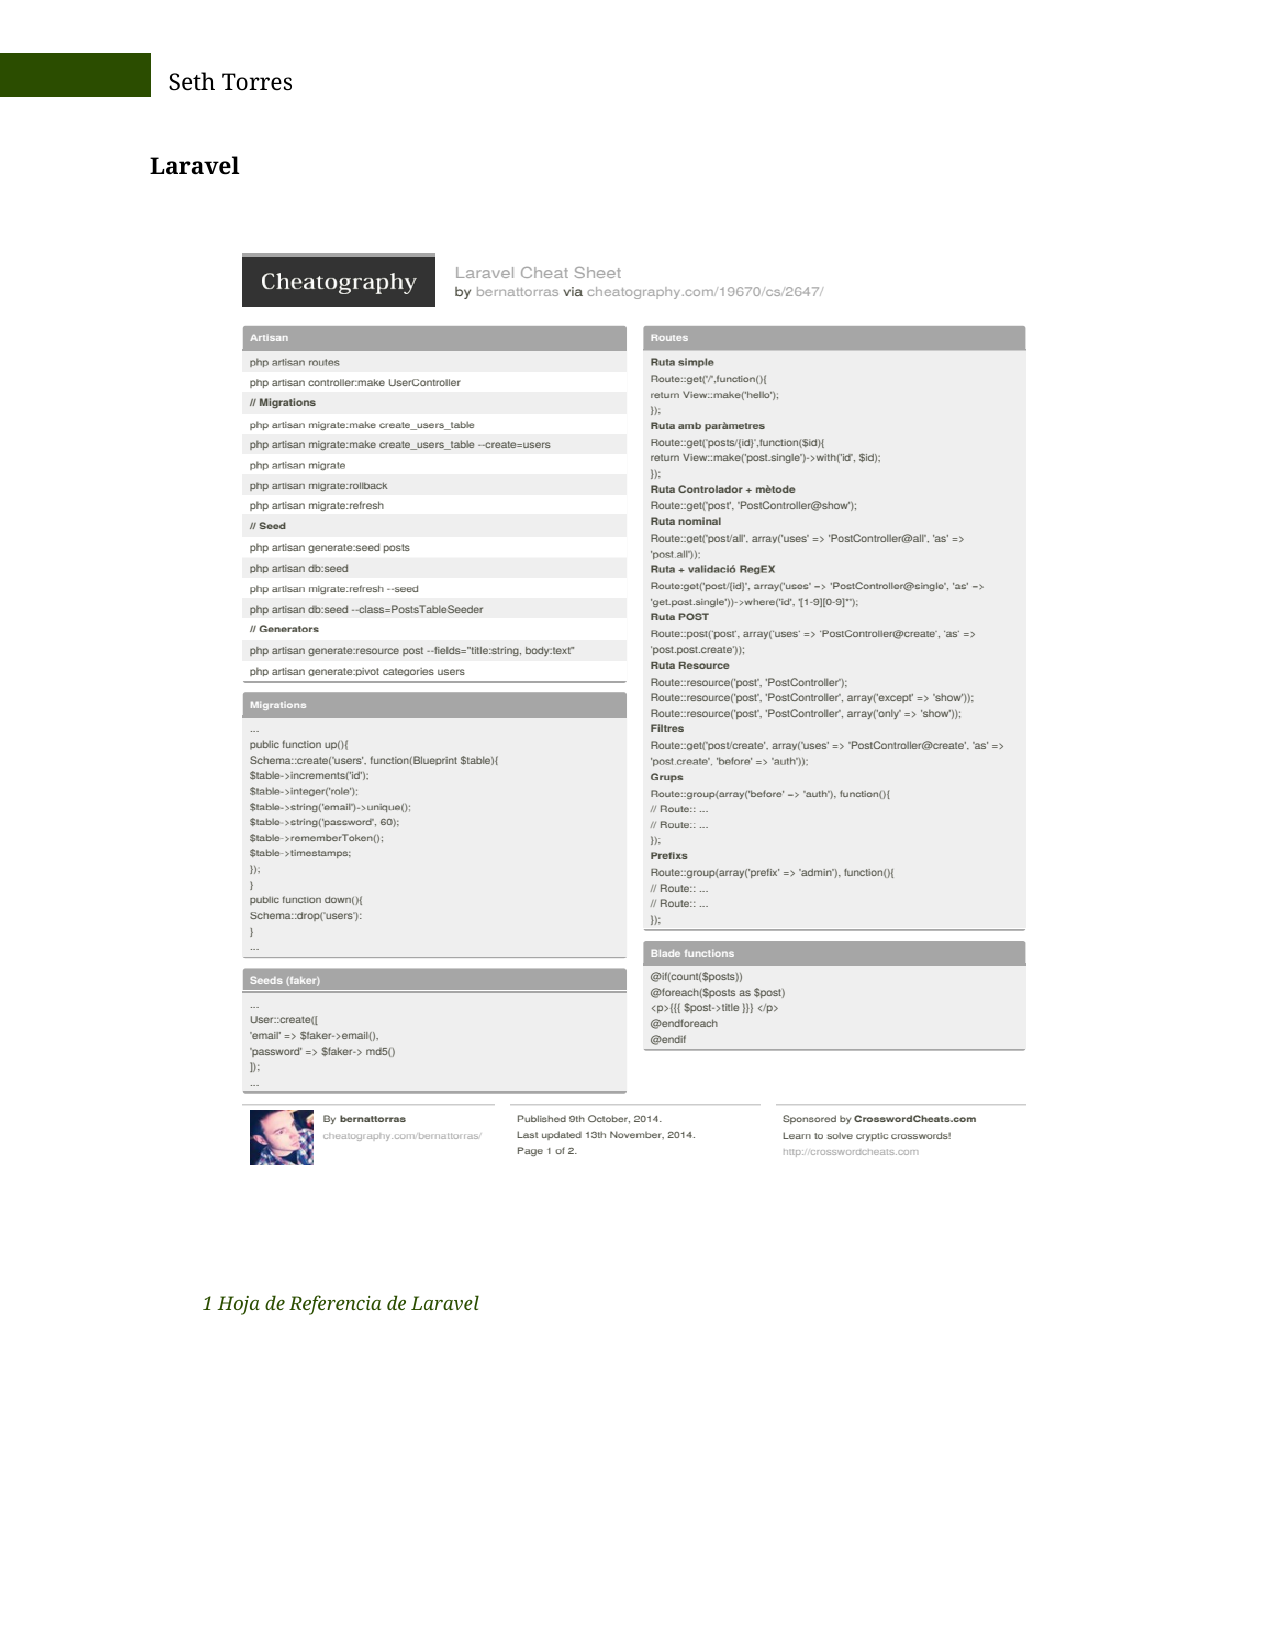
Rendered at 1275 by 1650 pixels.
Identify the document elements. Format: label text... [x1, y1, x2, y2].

picture [202, 217, 1073, 1268]
subtitle Laravel [150, 150, 1125, 181]
